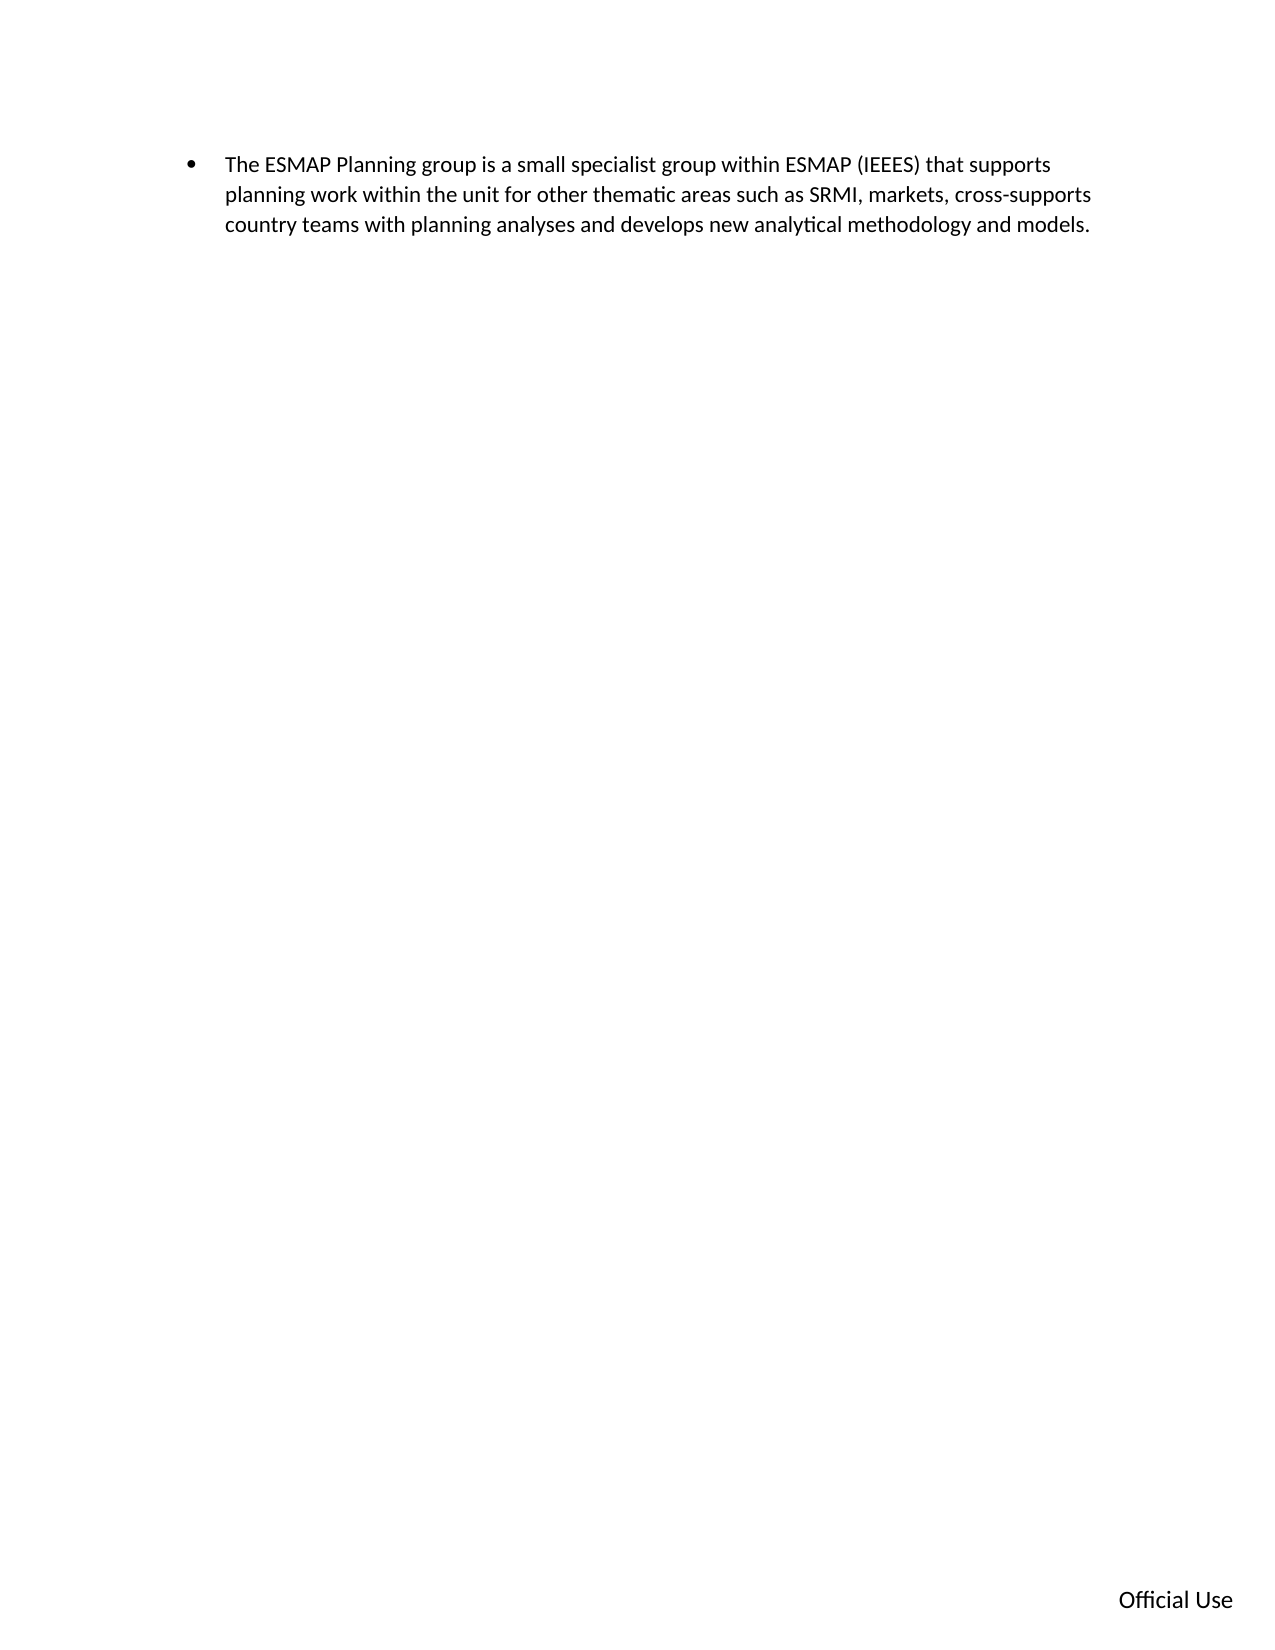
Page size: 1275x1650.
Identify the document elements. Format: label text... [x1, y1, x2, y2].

list The ESMAP Planning group is a small specialist group within ESMAP (IEEES) that supports planning work within the unit for other thematic areas such as SRMI, markets, cross-supports country teams with planning analyses and develops new analytical methodology and models. [187, 150, 1125, 238]
